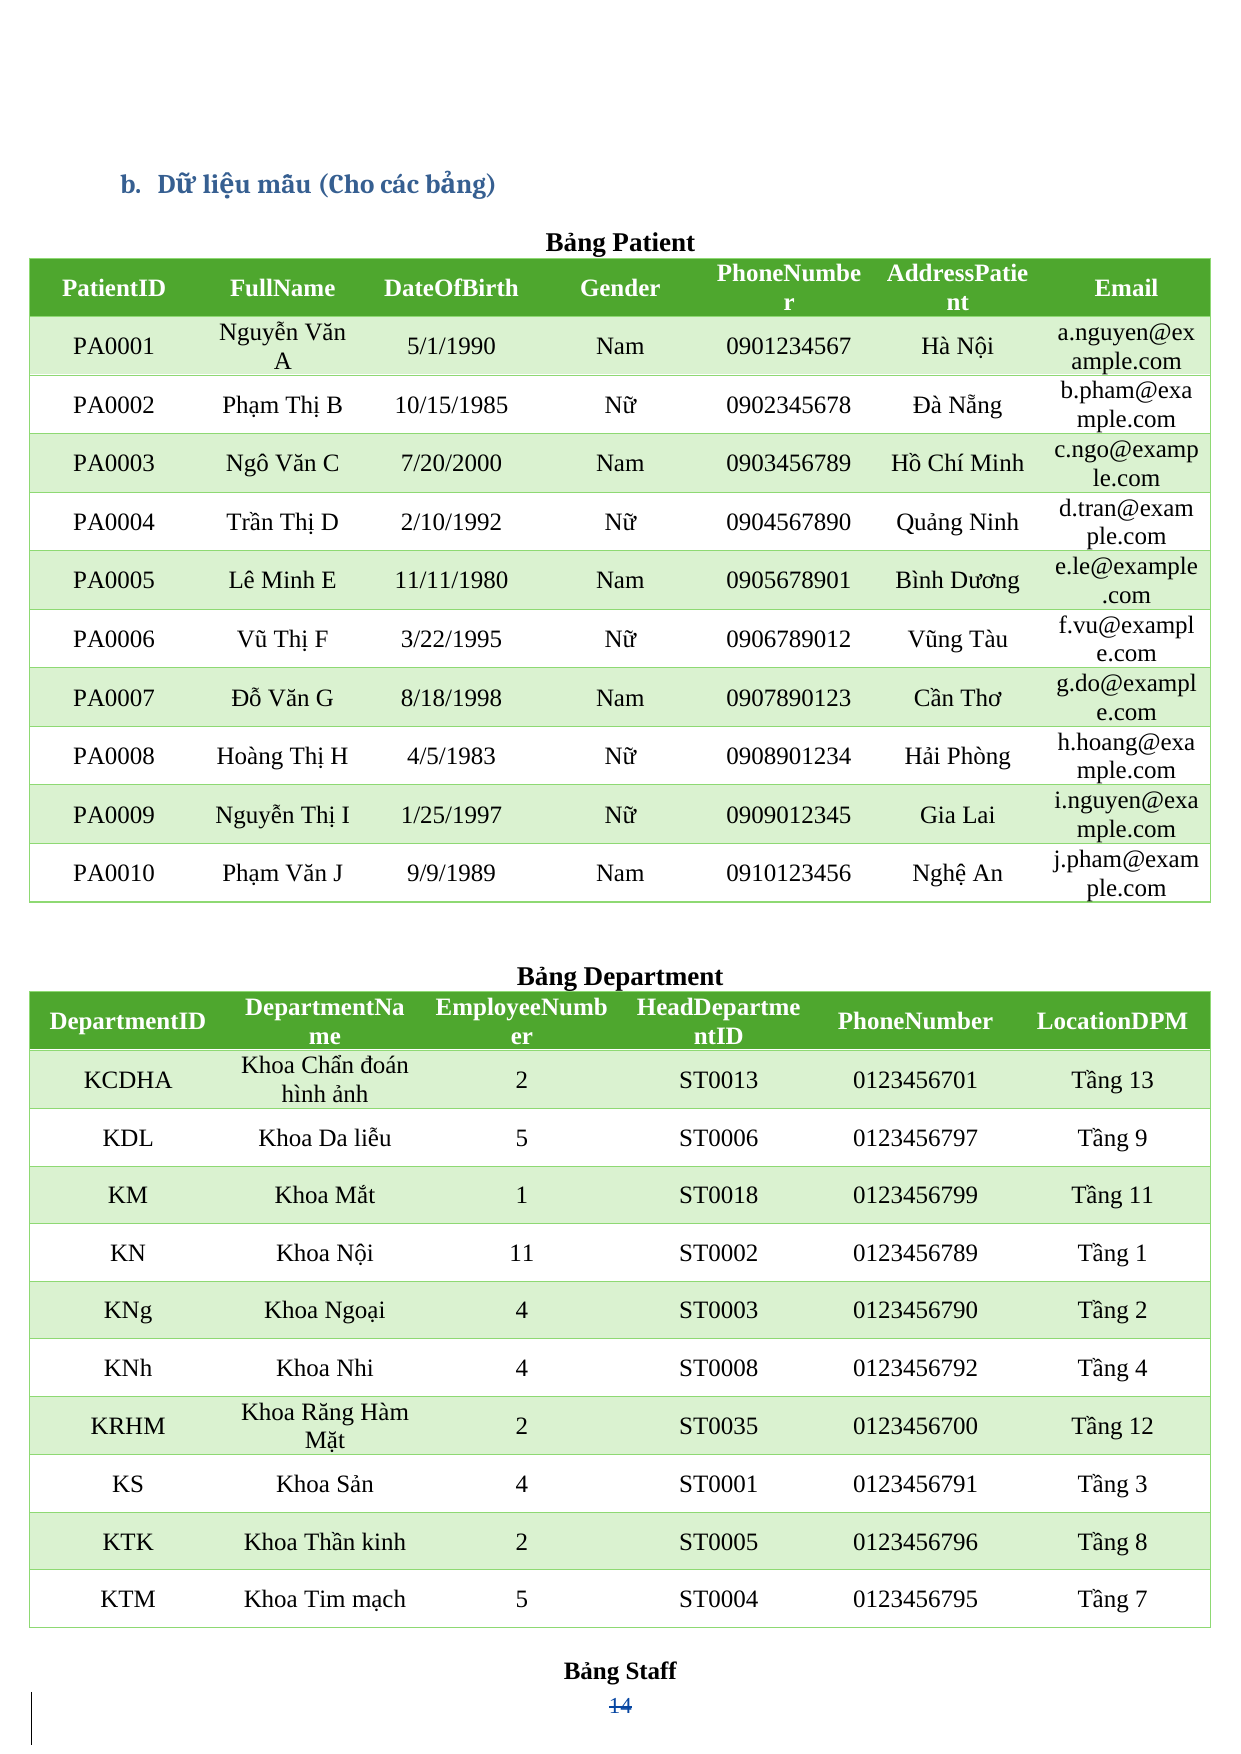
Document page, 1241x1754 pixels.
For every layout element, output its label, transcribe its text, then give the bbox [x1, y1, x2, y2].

table_cell Tầng 12 [1014, 1397, 1210, 1454]
table_cell Nam [536, 551, 704, 609]
table_cell 0123456792 [817, 1339, 1014, 1396]
table_cell Nghệ An [873, 844, 1042, 901]
table_cell c.ngo@example.com [1042, 434, 1210, 492]
table_cell Lê Minh E [198, 551, 367, 609]
table_cell Bình Dương [873, 551, 1042, 609]
table_header AddressPatient [873, 259, 1042, 316]
table_cell 11/11/1980 [367, 551, 536, 609]
table_cell Hồ Chí Minh [873, 434, 1042, 492]
table_cell 0123456796 [817, 1513, 1014, 1569]
table_cell PA0001 [30, 317, 198, 374]
table_cell d.tran@example.com [1042, 493, 1210, 550]
table_cell Vũng Tàu [873, 610, 1042, 667]
table_cell Tầng 9 [1014, 1109, 1210, 1166]
table_header EmployeeNumber [423, 992, 620, 1049]
table_cell j.pham@example.com [1042, 844, 1210, 901]
table_cell Nữ [536, 493, 704, 550]
table_cell Nam [536, 668, 704, 726]
table_header DepartmentID [30, 992, 226, 1049]
table_cell PA0010 [30, 844, 198, 901]
table_cell PA0006 [30, 610, 198, 667]
table_cell 4 [423, 1339, 620, 1396]
table_cell h.hoang@example.com [1042, 727, 1210, 784]
table_header FullName [198, 259, 367, 316]
table_cell ST0013 [620, 1051, 817, 1108]
table_cell Nguyễn Văn A [198, 317, 367, 374]
table_cell Tầng 8 [1014, 1513, 1210, 1569]
table_cell PA0003 [30, 434, 198, 492]
table_cell 0123456791 [817, 1455, 1014, 1512]
table_cell 0123456700 [817, 1397, 1014, 1454]
table_cell e.le@example.com [1042, 551, 1210, 609]
table_cell 0908901234 [704, 727, 873, 784]
table_cell 5/1/1990 [367, 317, 536, 374]
table_cell f.vu@example.com [1042, 610, 1210, 667]
table_cell Hoàng Thị H [198, 727, 367, 784]
table_cell PA0008 [30, 727, 198, 784]
table_cell Quảng Ninh [873, 493, 1042, 550]
table_cell Khoa Răng Hàm Mặt [226, 1397, 423, 1454]
table_cell 5 [423, 1109, 620, 1166]
table_cell ST0008 [620, 1339, 817, 1396]
table_cell KCDHA [30, 1051, 226, 1108]
table_header DepartmentName [226, 992, 423, 1049]
table_cell 0123456799 [817, 1167, 1014, 1223]
table_header PatientID [30, 259, 198, 316]
table_cell 2/10/1992 [367, 493, 536, 550]
table_cell Phạm Thị B [198, 376, 367, 433]
table_header DateOfBirth [367, 259, 536, 316]
table_cell 2 [423, 1051, 620, 1108]
table_cell KNh [30, 1339, 226, 1396]
table_cell 10/15/1985 [367, 376, 536, 433]
table_cell Nam [536, 434, 704, 492]
table_cell a.nguyen@example.com [1042, 317, 1210, 374]
table_cell KNg [30, 1282, 226, 1338]
table_cell Nguyễn Thị I [198, 785, 367, 843]
table_header PhoneNumber [817, 992, 1014, 1049]
table_cell Hải Phòng [873, 727, 1042, 784]
table_cell KRHM [30, 1397, 226, 1454]
text Bảng Patient [46, 226, 1194, 257]
table_cell PA0004 [30, 493, 198, 550]
table_cell Đỗ Văn G [198, 668, 367, 726]
table_cell Tầng 1 [1014, 1224, 1210, 1281]
table_cell Tầng 2 [1014, 1282, 1210, 1338]
table_cell Nữ [536, 727, 704, 784]
table_header PhoneNumber [704, 259, 873, 316]
table_cell 2 [423, 1513, 620, 1569]
table_cell ST0018 [620, 1167, 817, 1223]
table_cell KN [30, 1224, 226, 1281]
table_cell 0907890123 [704, 668, 873, 726]
table_cell 11 [423, 1224, 620, 1281]
table_cell 0904567890 [704, 493, 873, 550]
table_cell Đà Nẵng [873, 376, 1042, 433]
table_cell ST0002 [620, 1224, 817, 1281]
table_cell 1/25/1997 [367, 785, 536, 843]
table_cell ST0006 [620, 1109, 817, 1166]
table_cell Tầng 3 [1014, 1455, 1210, 1512]
table_cell g.do@example.com [1042, 668, 1210, 726]
table_cell Khoa Tim mạch [226, 1570, 423, 1627]
table_cell Khoa Sản [226, 1455, 423, 1512]
table_cell 0123456795 [817, 1570, 1014, 1627]
table_cell KM [30, 1167, 226, 1223]
table_cell Nam [536, 317, 704, 374]
table_cell 0905678901 [704, 551, 873, 609]
table_cell Nữ [536, 785, 704, 843]
table_cell 7/20/2000 [367, 434, 536, 492]
table_cell 0123456790 [817, 1282, 1014, 1338]
table_cell KTM [30, 1570, 226, 1627]
table_cell 0903456789 [704, 434, 873, 492]
table_cell PA0005 [30, 551, 198, 609]
table_cell Trần Thị D [198, 493, 367, 550]
table_cell ST0003 [620, 1282, 817, 1338]
table_cell 0909012345 [704, 785, 873, 843]
table_cell 9/9/1989 [367, 844, 536, 901]
text Bảng Department [46, 960, 1194, 991]
subtitle Dữ liệu mẫu (Cho các bảng) [120, 169, 1194, 200]
table_cell PA0002 [30, 376, 198, 433]
table_cell Nữ [536, 376, 704, 433]
table_cell PA0007 [30, 668, 198, 726]
table_cell Tầng 7 [1014, 1570, 1210, 1627]
table_cell Khoa Chẩn đoán hình ảnh [226, 1051, 423, 1108]
table_cell Cần Thơ [873, 668, 1042, 726]
text Bảng Staff [46, 1656, 1194, 1685]
table_cell Ngô Văn C [198, 434, 367, 492]
table_header LocationDPM [1014, 992, 1210, 1049]
table_cell Tầng 13 [1014, 1051, 1210, 1108]
table_header Gender [536, 259, 704, 316]
table_cell ST0005 [620, 1513, 817, 1569]
table_cell Khoa Nội [226, 1224, 423, 1281]
table_cell ST0004 [620, 1570, 817, 1627]
table_cell 4/5/1983 [367, 727, 536, 784]
table_cell KDL [30, 1109, 226, 1166]
table_cell 3/22/1995 [367, 610, 536, 667]
table_cell 8/18/1998 [367, 668, 536, 726]
table_cell Nam [536, 844, 704, 901]
table_cell Phạm Văn J [198, 844, 367, 901]
table_cell 0123456701 [817, 1051, 1014, 1108]
table_cell Khoa Nhi [226, 1339, 423, 1396]
table_cell Khoa Ngoại [226, 1282, 423, 1338]
table_cell KS [30, 1455, 226, 1512]
table_cell Gia Lai [873, 785, 1042, 843]
table_cell 2 [423, 1397, 620, 1454]
table_header Email [1042, 259, 1210, 316]
table_cell PA0009 [30, 785, 198, 843]
table_cell 1 [423, 1167, 620, 1223]
table_cell 0901234567 [704, 317, 873, 374]
table_cell 0902345678 [704, 376, 873, 433]
table_cell b.pham@example.com [1042, 376, 1210, 433]
table_cell Hà Nội [873, 317, 1042, 374]
table_cell 0123456789 [817, 1224, 1014, 1281]
table_cell i.nguyen@example.com [1042, 785, 1210, 843]
table_cell ST0035 [620, 1397, 817, 1454]
table_cell 0906789012 [704, 610, 873, 667]
table_cell Vũ Thị F [198, 610, 367, 667]
table_cell Khoa Thần kinh [226, 1513, 423, 1569]
table_cell KTK [30, 1513, 226, 1569]
table_cell Nữ [536, 610, 704, 667]
table_cell 4 [423, 1455, 620, 1512]
table_header HeadDepartmentID [620, 992, 817, 1049]
table_cell Khoa Mắt [226, 1167, 423, 1223]
table_cell 0910123456 [704, 844, 873, 901]
table_cell Tầng 4 [1014, 1339, 1210, 1396]
table_cell 4 [423, 1282, 620, 1338]
table_cell Tầng 11 [1014, 1167, 1210, 1223]
table_cell ST0001 [620, 1455, 817, 1512]
table_cell 5 [423, 1570, 620, 1627]
table_cell 0123456797 [817, 1109, 1014, 1166]
table_cell Khoa Da liễu [226, 1109, 423, 1166]
